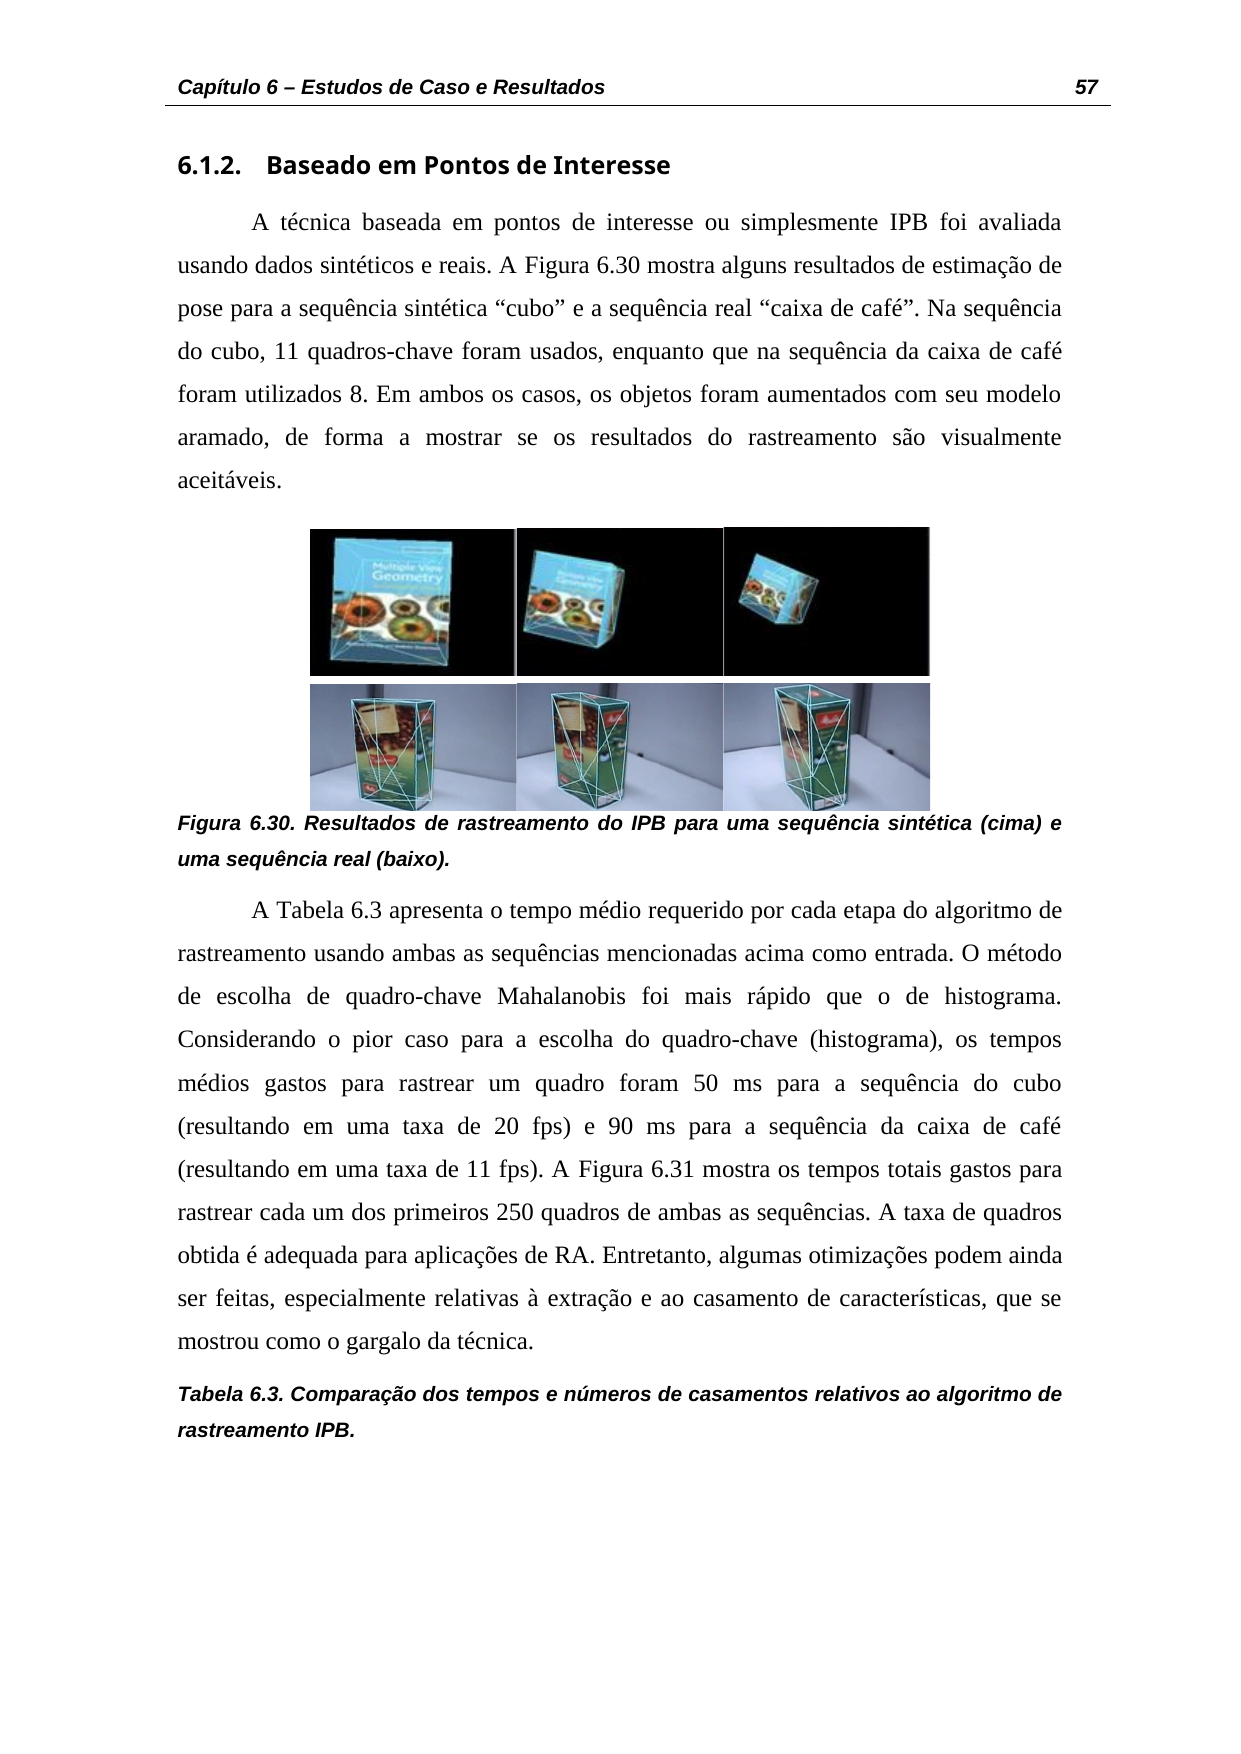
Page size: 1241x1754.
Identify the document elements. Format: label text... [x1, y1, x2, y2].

picture [310, 527, 930, 676]
picture [310, 683, 930, 811]
subtitle Baseado em Pontos de Interesse [177, 148, 1063, 182]
